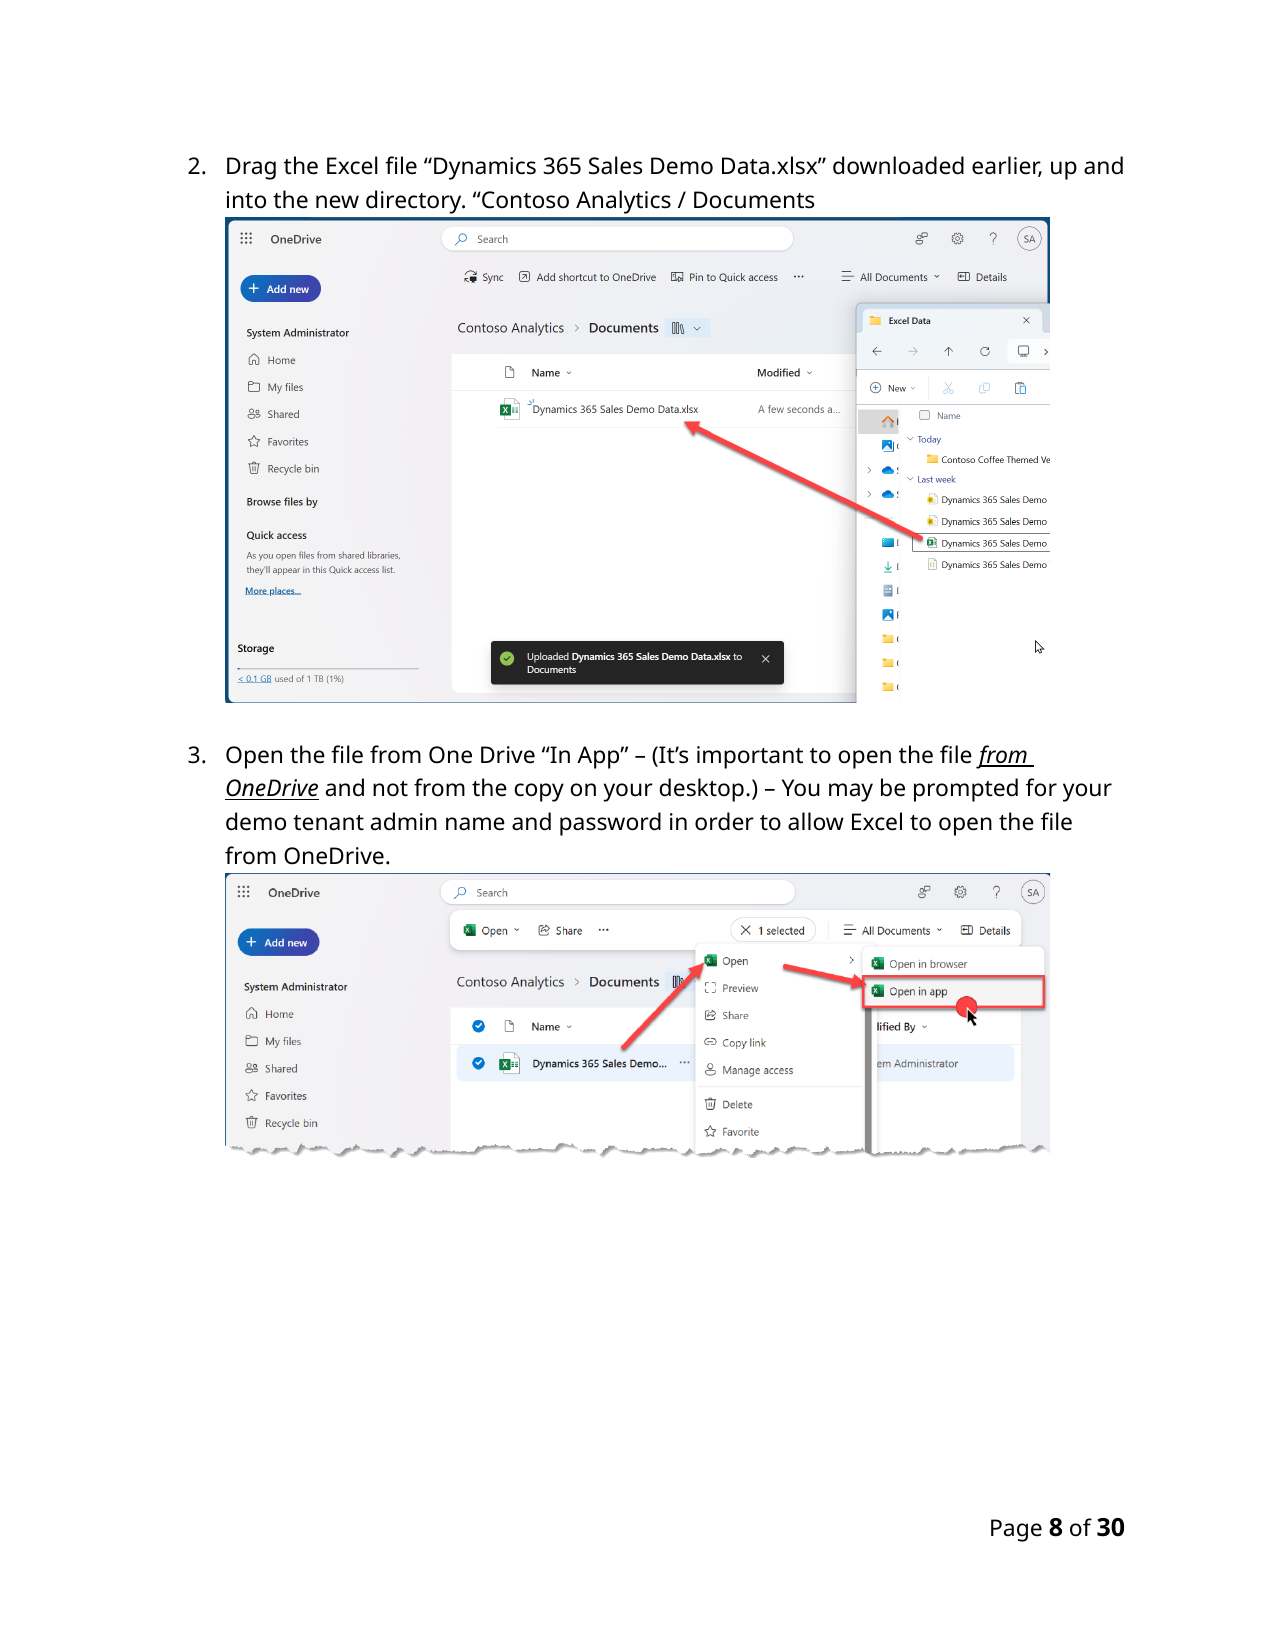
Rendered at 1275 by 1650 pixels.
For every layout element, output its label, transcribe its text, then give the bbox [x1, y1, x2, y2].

picture [225, 217, 1050, 703]
picture [225, 873, 1050, 1158]
